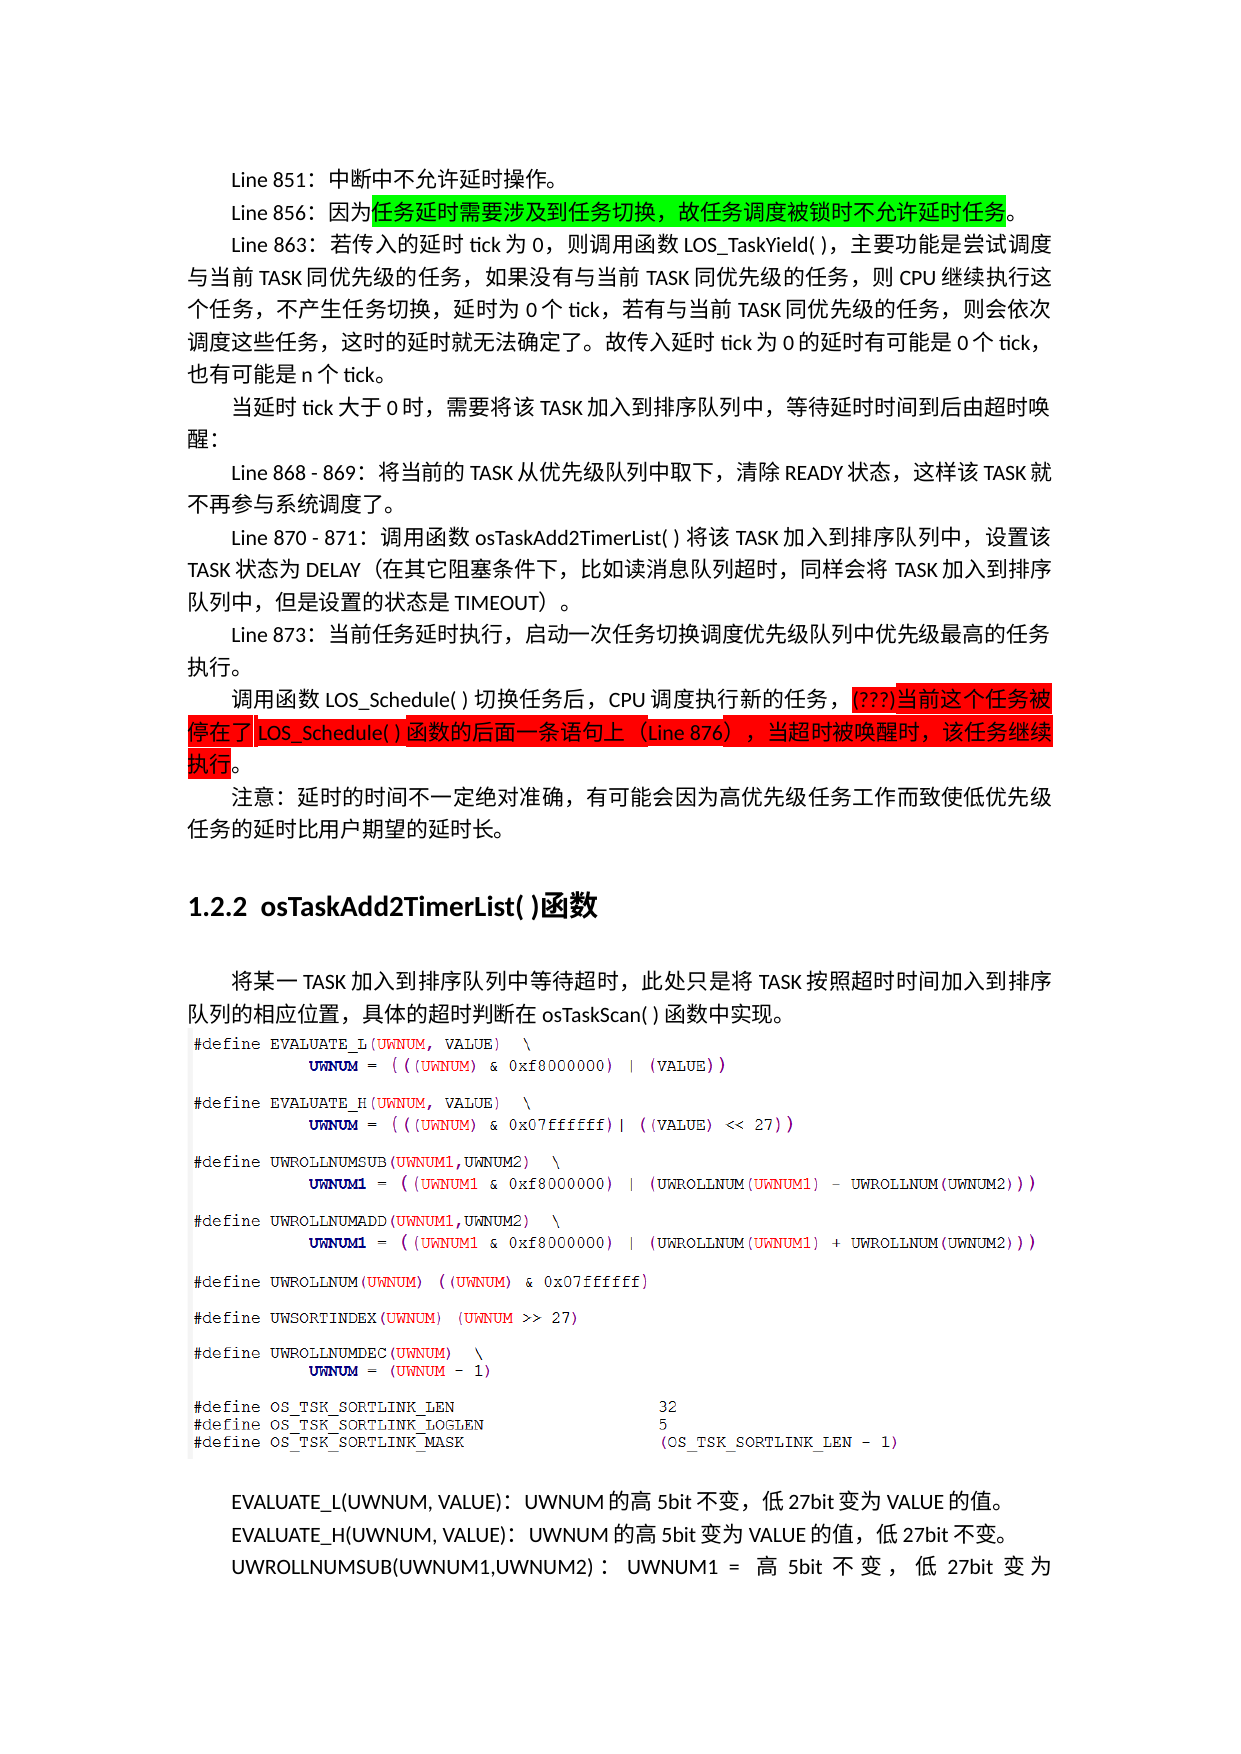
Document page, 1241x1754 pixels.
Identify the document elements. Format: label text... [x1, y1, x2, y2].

text Line 856：因为任务延时需要涉及到任务切换，故任务调度被锁时不允许延时任务。 [187, 194, 1053, 227]
text Line 851：中断中不允许延时操作。 [187, 162, 1053, 194]
text 注意：延时的时间不一定绝对准确，有可能会因为高优先级任务工作而致使低优先级任务的延时比用户期望的延时长。 [187, 779, 1053, 844]
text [187, 1549, 1053, 1581]
text 当延时tick大于0时，需要将该TASK加入到排序队列中，等待延时时间到后由超时唤醒： [187, 389, 1053, 454]
text 将某一TASK加入到排序队列中等待超时，此处只是将TASK按照超时时间加入到排序队列的相应位置，具体的超时判断在osTaskScan( ) 函数中实现。 [187, 964, 1053, 1028]
text EVALUATE_H(UWNUM, VALUE)：UWNUM的高5bit变为VALUE的值，低27bit不变。 [187, 1516, 1053, 1549]
text Line 873：当前任务延时执行，启动一次任务切换调度优先级队列中优先级最高的任务执行。 [187, 617, 1053, 682]
picture [187, 1028, 1053, 1459]
text 调用函数LOS_Schedule( ) 切换任务后，CPU调度执行新的任务，(???)当前这个任务被停在了LOS_Schedule( ) 函数的后面一条语句上（Line 876），当超时被唤醒时，该任务继续执行。 [187, 682, 1053, 779]
text Line 870 - 871：调用函数osTaskAdd2TimerList( ) 将该TASK加入到排序队列中，设置该TASK状态为DELAY（在其它阻塞条件下，比如读消息队列超时，同样会将TASK加入到排序队列中，但是设置的状态是TIMEOUT）。 [187, 519, 1053, 617]
subtitle 1.2.2 osTaskAdd2TimerList( )函数 [187, 872, 1053, 937]
text EVALUATE_L(UWNUM, VALUE)：UWNUM的高5bit不变，低27bit变为VALUE的值。 [187, 1484, 1053, 1516]
text Line 868 - 869：将当前的TASK从优先级队列中取下，清除READY状态，这样该TASK就不再参与系统调度了。 [187, 454, 1053, 519]
text Line 863：若传入的延时tick为0，则调用函数LOS_TaskYield( )，主要功能是尝试调度与当前TASK同优先级的任务，如果没有与当前TASK同优先级的任务，则CPU继续执行这个任务，不产生任务切换，延时为0个tick，若有与当前TASK同优先级的任务，则会依次调度这些任务，这时的延时就无法确定了。故传入延时tick为0的延时有可能是0个tick，也有可能是n个tick。 [187, 227, 1053, 389]
